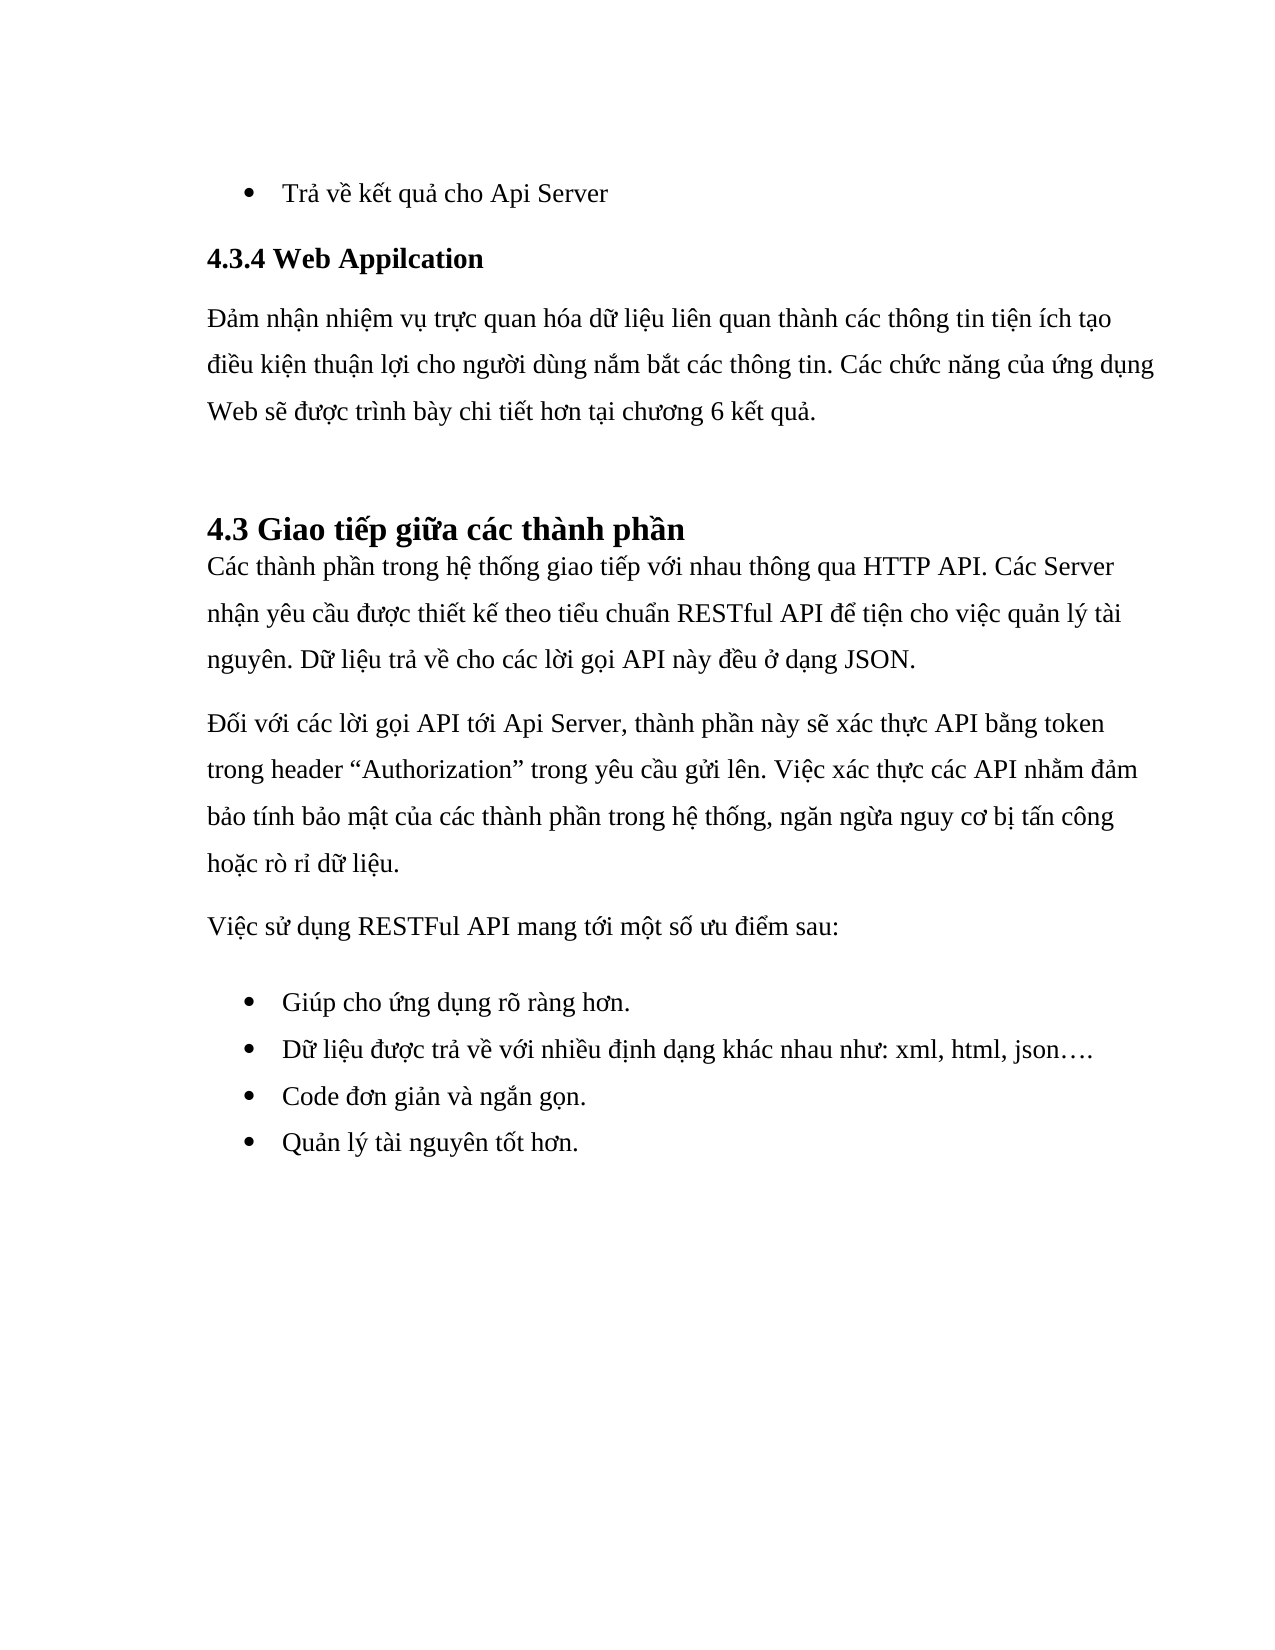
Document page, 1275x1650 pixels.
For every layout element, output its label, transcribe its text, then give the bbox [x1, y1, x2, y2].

subtitle 4.3.4 Web Appilcation [207, 241, 1157, 274]
text Các thành phần trong hệ thống giao tiếp với nhau thông qua HTTP API. Các Server nhận yêu cầu được thiết kế theo tiểu chuẩn RESTful API để tiện cho việc quản lý tài nguyên. Dữ liệu trả về cho các lời gọi API này đều ở dạng JSON. [207, 550, 1157, 674]
list Dữ liệu được trả về với nhiều định dạng khác nhau như: xml, html, json…. [244, 1033, 1157, 1064]
text Đối với các lời gọi API tới Api Server, thành phần này sẽ xác thực API bằng token trong header “Authorization” trong yêu cầu gửi lên. Việc xác thực các API nhằm đảm bảo tính bảo mật của các thành phần trong hệ thống, ngăn ngừa nguy cơ bị tấn công hoặc rò rỉ dữ liệu. [207, 707, 1157, 878]
list Trả về kết quả cho Api Server [244, 177, 1157, 208]
list Giúp cho ứng dụng rõ ràng hơn. [244, 986, 1157, 1017]
list Quản lý tài nguyên tốt hơn. [244, 1127, 1157, 1158]
text Đảm nhận nhiệm vụ trực quan hóa dữ liệu liên quan thành các thông tin tiện ích tạo điều kiện thuận lợi cho người dùng nắm bắt các thông tin. Các chức năng của ứng dụng Web sẽ được trình bày chi tiết hơn tại chương 6 kết quả. [207, 302, 1157, 426]
text Việc sử dụng RESTFul API mang tới một số ưu điểm sau: [207, 910, 1157, 941]
subtitle 4.3 Giao tiếp giữa các thành phần [207, 509, 1157, 547]
list Code đơn giản và ngắn gọn. [244, 1080, 1157, 1111]
